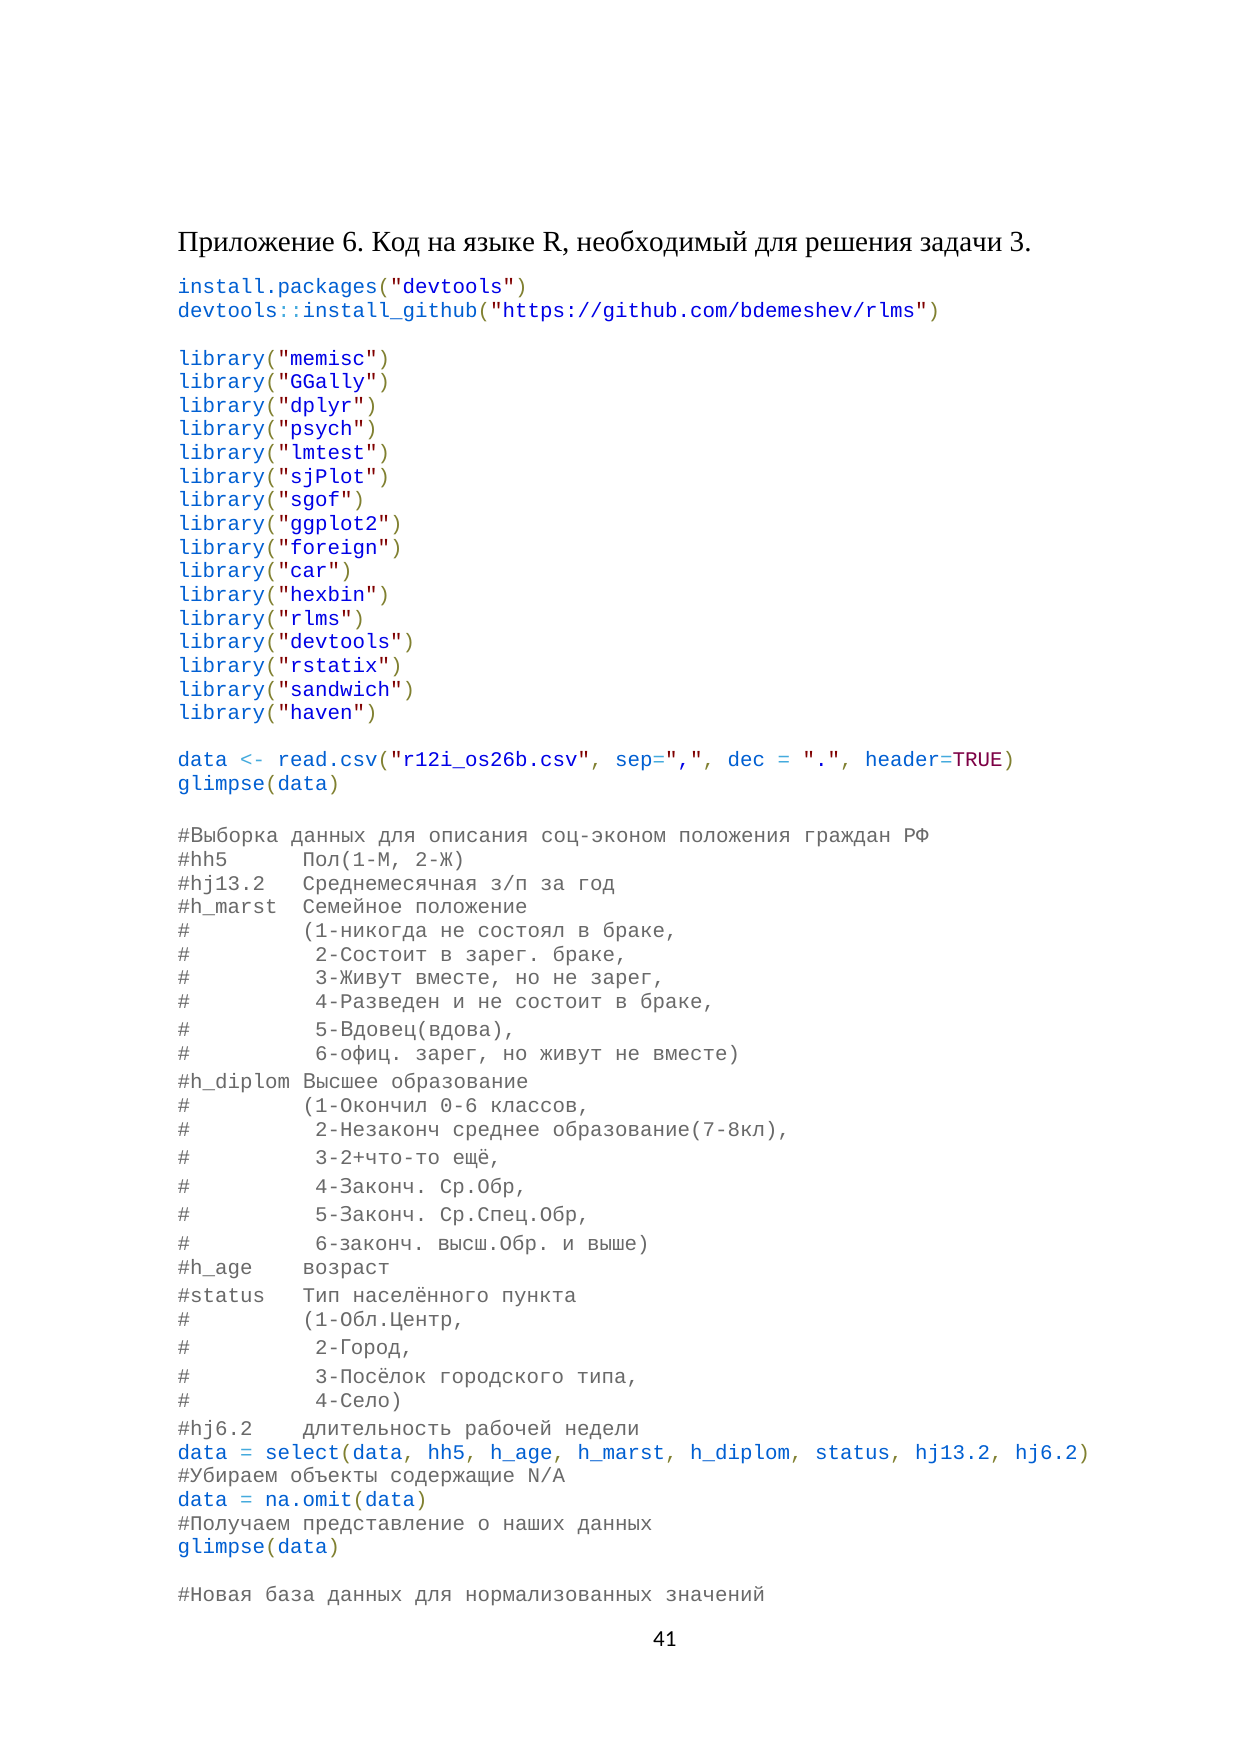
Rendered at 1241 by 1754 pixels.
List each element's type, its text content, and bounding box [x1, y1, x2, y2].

text library("haven") [177, 702, 1152, 726]
text devtools::install_github("https://github.com/bdemeshev/rlms") [177, 300, 1152, 324]
text #Убираем объекты содержащие N/A [177, 1465, 1152, 1489]
text # 2-Город, [177, 1332, 1152, 1361]
text #status Тип населённого пункта [177, 1280, 1152, 1309]
text #Получаем представление о наших данных [177, 1513, 1152, 1536]
text library("dplyr") [177, 395, 1152, 418]
text glimpse(data) [177, 1536, 1152, 1560]
text # (1-Обл.Центр, [177, 1309, 1152, 1332]
text #h_marst Семейное положение [177, 896, 1152, 920]
text library("car") [177, 560, 1152, 584]
text library("GGally") [177, 371, 1152, 395]
text #h_age возраст [177, 1257, 1152, 1280]
text # 4-Законч. Ср.Обр, [177, 1171, 1152, 1199]
text # 3-2+что-то ещё, [177, 1142, 1152, 1171]
text # (1-никогда не состоял в браке, [177, 920, 1152, 943]
text #h_diplom Высшее образование [177, 1067, 1152, 1095]
text # 2-Незаконч среднее образование(7-8кл), [177, 1119, 1152, 1142]
text # (1-Окончил 0-6 классов, [177, 1095, 1152, 1119]
text # 6-офиц. зарег, но живут не вместе) [177, 1043, 1152, 1067]
text # 3-Посёлок городского типа, [177, 1361, 1152, 1389]
text data = select(data, hh5, h_age, h_marst, h_diplom, status, hj13.2, hj6.2) [177, 1442, 1152, 1465]
text library("rstatix") [177, 655, 1152, 678]
text # 5-Вдовец(вдова), [177, 1014, 1152, 1043]
text library("lmtest") [177, 442, 1152, 466]
text library("foreign") [177, 537, 1152, 560]
text library("rlms") [177, 608, 1152, 631]
text library("sjPlot") [177, 466, 1152, 489]
text # 2-Состоит в зарег. браке, [177, 943, 1152, 967]
text #hh5 Пол(1-М, 2-Ж) [177, 849, 1152, 873]
text glimpse(data) [177, 773, 1152, 797]
text library("ggplot2") [177, 513, 1152, 537]
text install.packages("devtools") [177, 277, 1152, 300]
text data <- read.csv("r12i_os26b.csv", sep=",", dec = ".", header=TRUE) [177, 749, 1152, 773]
text library("sgof") [177, 489, 1152, 513]
text #hj6.2 длительность рабочей недели [177, 1413, 1152, 1442]
text library("hexbin") [177, 584, 1152, 608]
text # 6-законч. высш.Обр. и выше) [177, 1228, 1152, 1257]
text library("psych") [177, 418, 1152, 442]
text library("memisc") [177, 347, 1152, 371]
text library("devtools") [177, 631, 1152, 655]
text # 3-Живут вместе, но не зарег, [177, 967, 1152, 991]
text #Новая база данных для нормализованных значений [177, 1584, 1152, 1607]
text data = na.omit(data) [177, 1489, 1152, 1513]
text library("sandwich") [177, 678, 1152, 702]
text # 4-Село) [177, 1389, 1152, 1413]
text #hj13.2 Среднемесячная з/п за год [177, 873, 1152, 896]
text # 4-Разведен и не состоит в браке, [177, 991, 1152, 1014]
text # 5-Законч. Ср.Спец.Обр, [177, 1199, 1152, 1228]
text Приложение 6. Код на языке R, необходимый для решения задачи 3. [177, 224, 1152, 257]
text #Выборка данных для описания соц-эконом положения граждан РФ [177, 820, 1152, 849]
